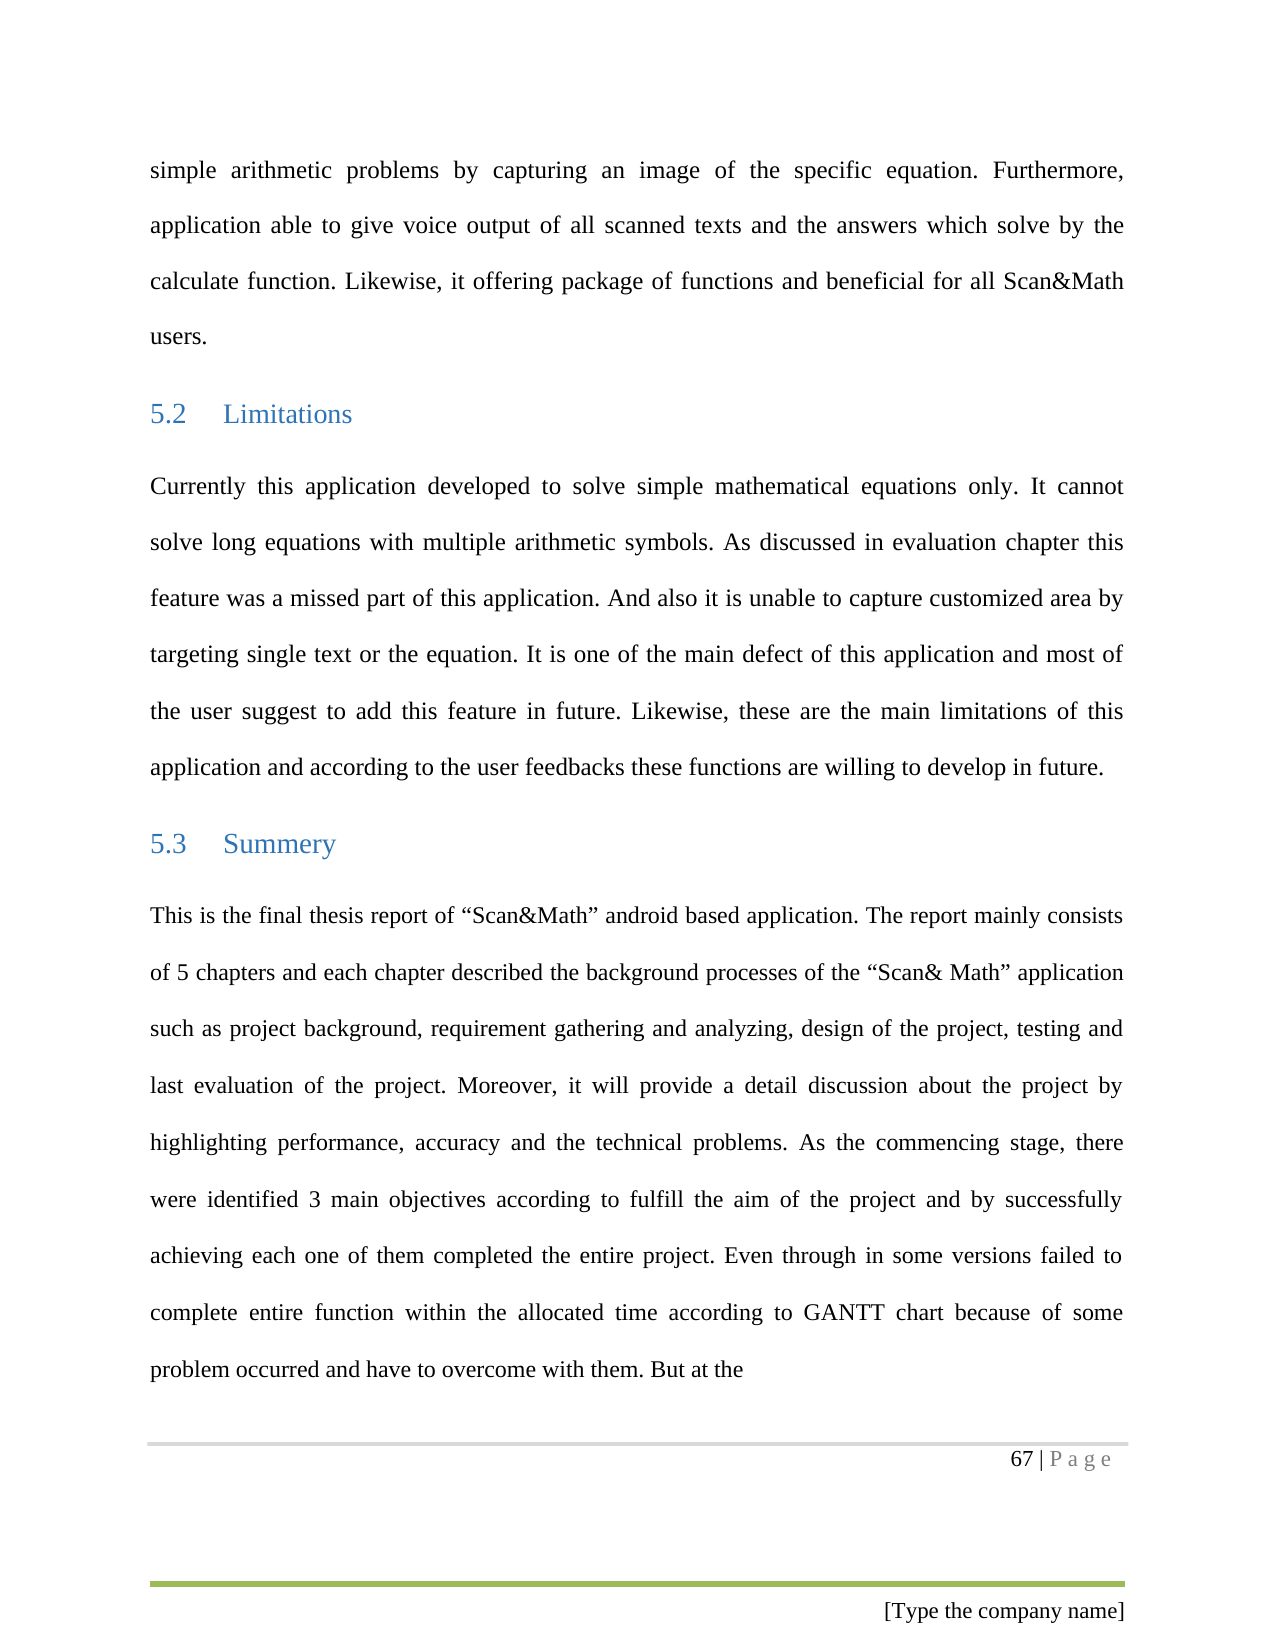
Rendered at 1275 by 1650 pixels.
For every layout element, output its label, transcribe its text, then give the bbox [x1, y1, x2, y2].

text simple arithmetic problems by capturing an image of the specific equation. Furthermore, application able to give voice output of all scanned texts and the answers which solve by the calculate function. Likewise, it offering package of functions and beneficial for all Scan&Math users. [150, 155, 1125, 350]
text This is the final thesis report of “Scan&Math” android based application. The report mainly consists of 5 chapters and each chapter described the background processes of the “Scan& Math” application such as project background, requirement gathering and analyzing, design of the project, testing and last evaluation of the project. Moreover, it will provide a detail discussion about the project by highlighting performance, accuracy and the technical problems. As the commencing stage, there were identified 3 main objectives according to fulfill the aim of the project and by successfully achieving each one of them completed the entire project. Even through in some versions failed to complete entire function within the allocated time according to GANTT chart because of some problem occurred and have to overcome with them. But at the [150, 901, 1125, 1383]
text 5.2 Limitations [150, 396, 1125, 429]
text Currently this application developed to solve simple mathematical equations only. It cannot solve long equations with multiple arithmetic symbols. As discussed in evaluation chapter this feature was a missed part of this application. And also it is unable to capture customized area by targeting single text or the equation. It is one of the main defect of this application and most of the user suggest to add this feature in future. Likewise, these are the main limitations of this application and according to the user feedbacks these functions are willing to develop in future. [150, 471, 1125, 781]
picture [147, 1442, 1129, 1446]
text 67 | P a g e [1010, 1445, 1125, 1472]
text 5.3 Summery [150, 826, 1125, 860]
